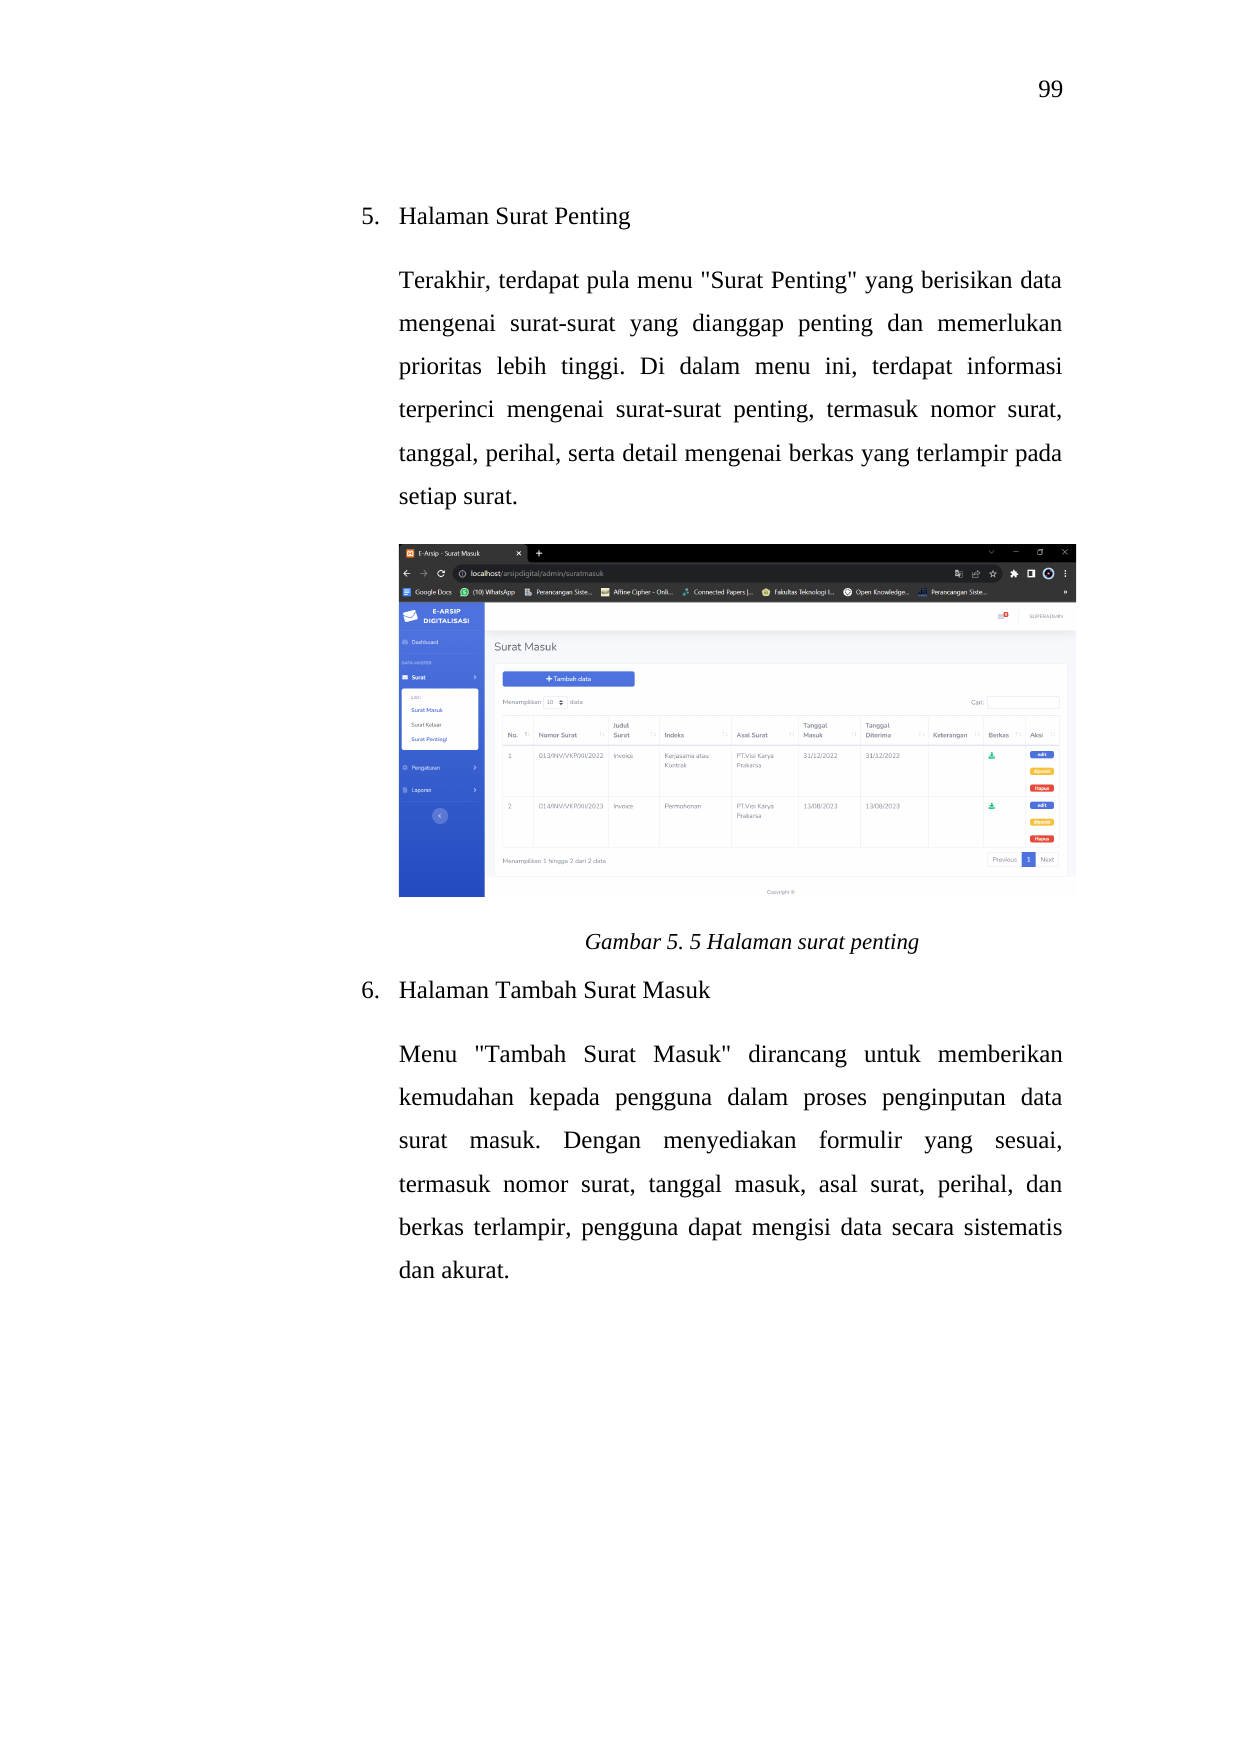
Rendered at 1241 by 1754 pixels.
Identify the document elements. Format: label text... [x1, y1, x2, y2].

list Halaman Surat Penting [361, 201, 1063, 230]
text Gambar 5. 5 Halaman surat penting [368, 928, 1063, 954]
text Menu "Tambah Surat Masuk" dirancang untuk memberikan kemudahan kepada pengguna dalam proses penginputan data surat masuk. Dengan menyediakan formulir yang sesuai, termasuk nomor surat, tanggal masuk, asal surat, perihal, dan berkas terlampir, pengguna dapat mengisi data secara sistematis dan akurat. [399, 1039, 1063, 1284]
picture [398, 544, 1077, 897]
list Halaman Tambah Surat Masuk [361, 975, 1063, 1004]
text Terakhir, terdapat pula menu "Surat Penting" yang berisikan data mengenai surat-surat yang dianggap penting dan memerlukan prioritas lebih tinggi. Di dalam menu ini, terdapat informasi terperinci mengenai surat-surat penting, termasuk nomor surat, tanggal, perihal, serta detail mengenai berkas yang terlampir pada setiap surat. [399, 265, 1063, 509]
